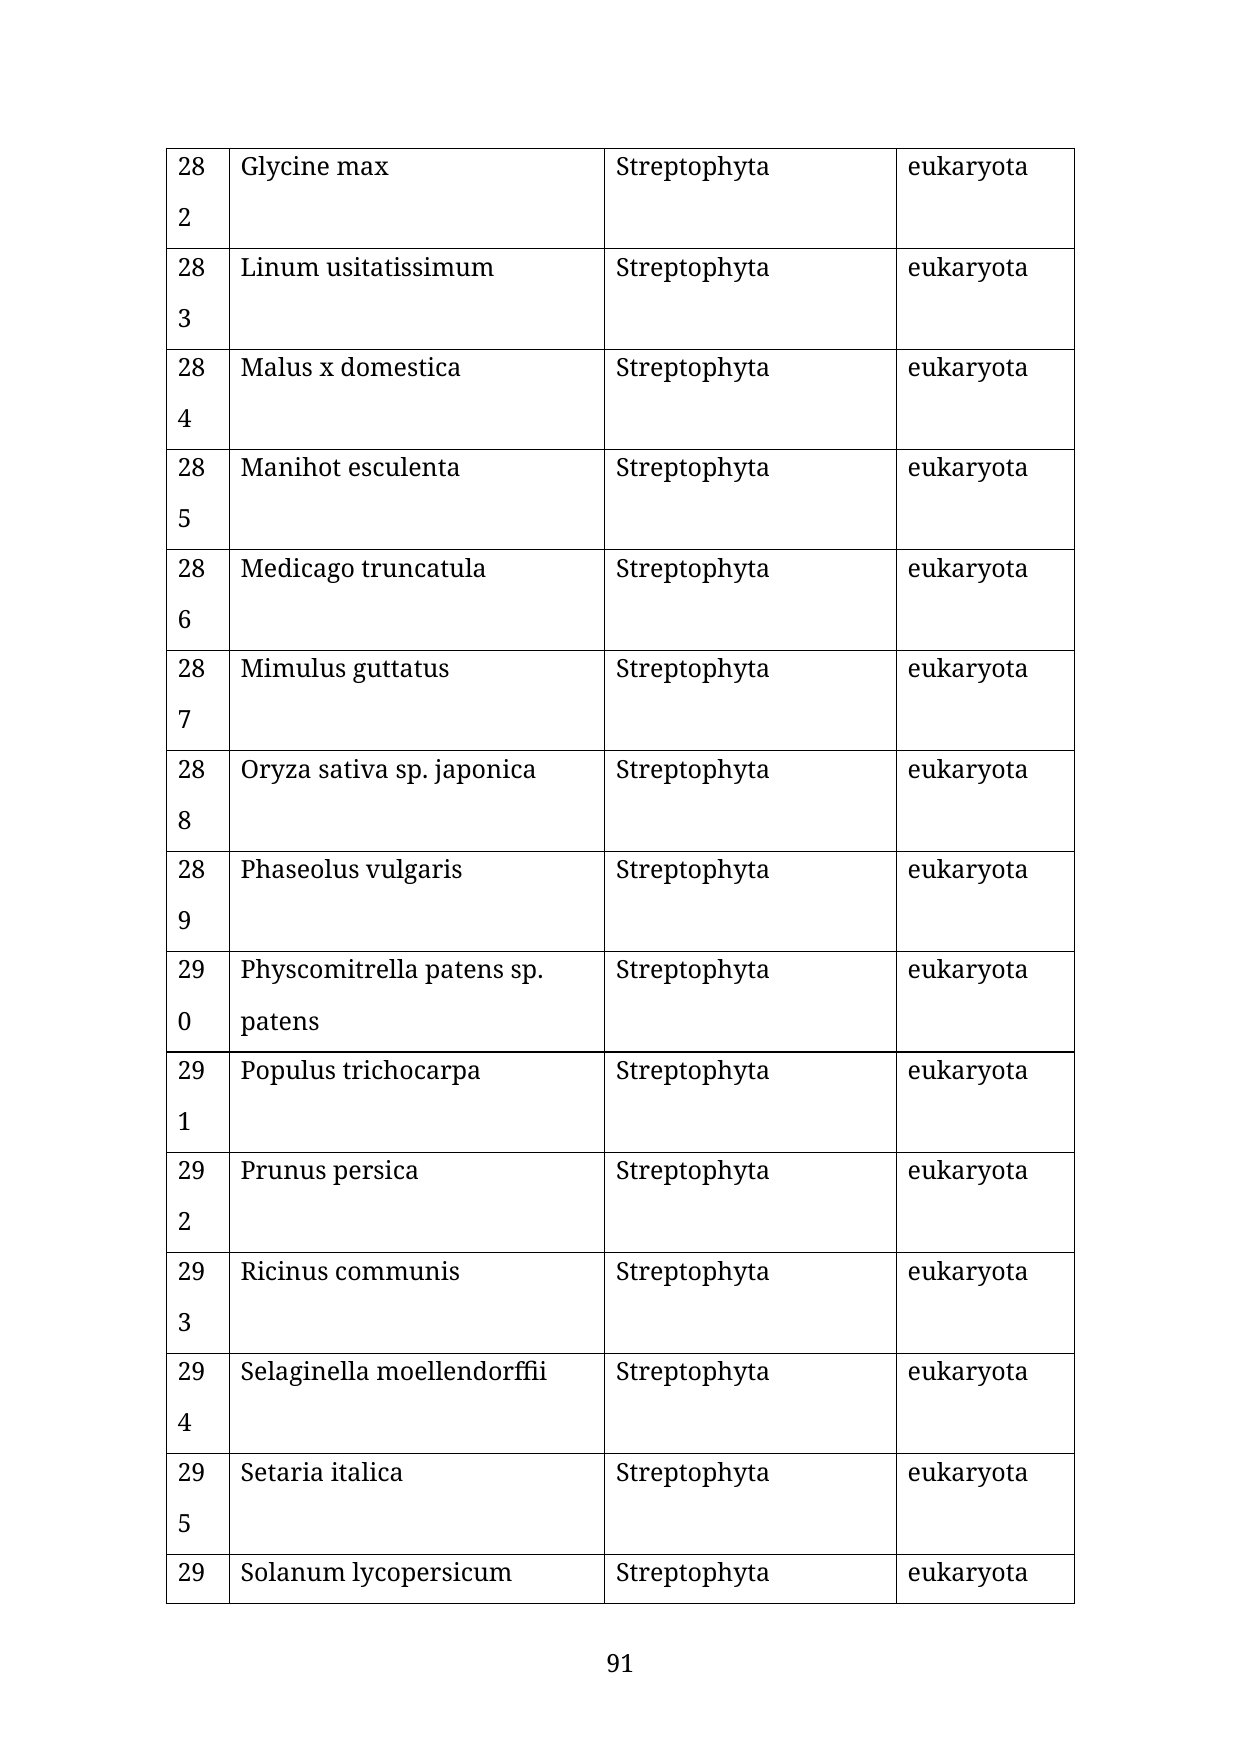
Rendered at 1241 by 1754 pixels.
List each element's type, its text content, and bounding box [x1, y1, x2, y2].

table_cell 285 [167, 450, 229, 549]
table_cell eukaryota [897, 1354, 1074, 1453]
table_cell eukaryota [897, 1053, 1074, 1152]
table_cell Glycine max [230, 149, 604, 248]
table_cell Prunus persica [230, 1153, 604, 1252]
table_cell eukaryota [897, 852, 1074, 951]
table_cell Populus trichocarpa [230, 1053, 604, 1152]
table_cell Streptophyta [605, 450, 896, 549]
table_cell eukaryota [897, 249, 1074, 348]
table_cell eukaryota [897, 1555, 1074, 1603]
table_cell Streptophyta [605, 1053, 896, 1152]
table_cell 294 [167, 1354, 229, 1453]
table_cell 283 [167, 249, 229, 348]
table_cell Selaginella moellendorffii [230, 1354, 604, 1453]
table_cell 290 [167, 952, 229, 1051]
table_cell 287 [167, 651, 229, 750]
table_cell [230, 1555, 604, 1603]
table_cell 293 [167, 1253, 229, 1353]
table_cell Ricinus communis [230, 1253, 604, 1353]
table_cell Streptophyta [605, 852, 896, 951]
table_cell Streptophyta [605, 1454, 896, 1553]
table_cell eukaryota [897, 550, 1074, 650]
table_cell Malus x domestica [230, 350, 604, 449]
table_cell Streptophyta [605, 249, 896, 348]
table_cell Physcomitrella patens sp. patens [230, 952, 604, 1051]
table_cell eukaryota [897, 1153, 1074, 1252]
table_cell eukaryota [897, 450, 1074, 549]
table_cell eukaryota [897, 149, 1074, 248]
table_cell eukaryota [897, 651, 1074, 750]
table_cell Mimulus guttatus [230, 651, 604, 750]
table_cell Medicago truncatula [230, 550, 604, 650]
table_cell Streptophyta [605, 751, 896, 851]
table_cell Streptophyta [605, 149, 896, 248]
table_cell 289 [167, 852, 229, 951]
table_cell 295 [167, 1454, 229, 1553]
table_cell Streptophyta [605, 1354, 896, 1453]
table_cell Streptophyta [605, 1555, 896, 1603]
table_cell 282 [167, 149, 229, 248]
table_cell Streptophyta [605, 350, 896, 449]
table_cell 288 [167, 751, 229, 851]
table_cell Oryza sativa sp. japonica [230, 751, 604, 851]
table_cell Streptophyta [605, 651, 896, 750]
table_cell eukaryota [897, 952, 1074, 1051]
table_cell eukaryota [897, 1454, 1074, 1553]
table_cell eukaryota [897, 751, 1074, 851]
table_cell eukaryota [897, 1253, 1074, 1353]
table_cell 284 [167, 350, 229, 449]
table_cell Manihot esculenta [230, 450, 604, 549]
table_cell 286 [167, 550, 229, 650]
table_cell Streptophyta [605, 1253, 896, 1353]
table_cell 291 [167, 1053, 229, 1152]
table_cell Setaria italica [230, 1454, 604, 1553]
table_cell 292 [167, 1153, 229, 1252]
table_cell Streptophyta [605, 1153, 896, 1252]
table_cell Streptophyta [605, 952, 896, 1051]
table_cell Streptophyta [605, 550, 896, 650]
table_cell eukaryota [897, 350, 1074, 449]
table_cell Phaseolus vulgaris [230, 852, 604, 951]
table_cell 296 [167, 1555, 229, 1603]
table_cell Linum usitatissimum [230, 249, 604, 348]
